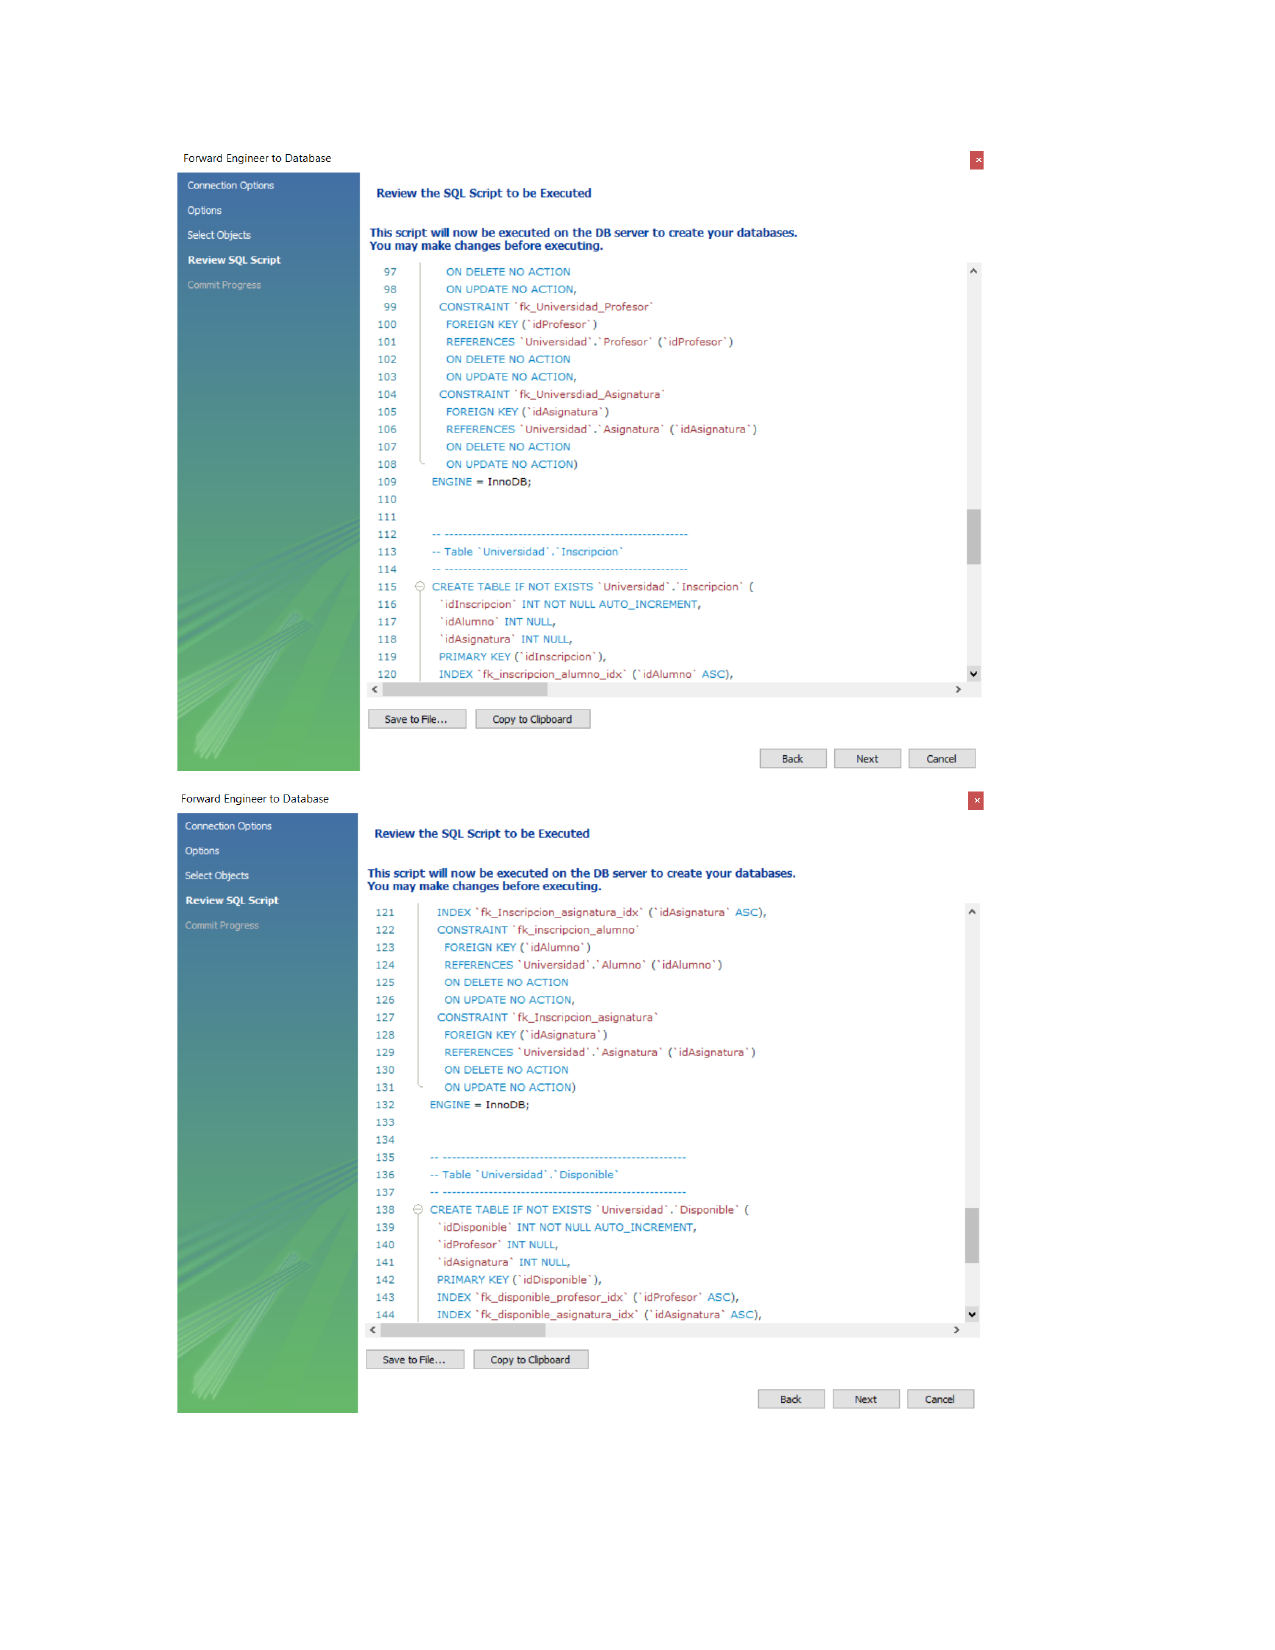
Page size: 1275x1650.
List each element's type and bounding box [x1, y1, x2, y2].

picture [177, 147, 984, 771]
picture [177, 789, 984, 1413]
